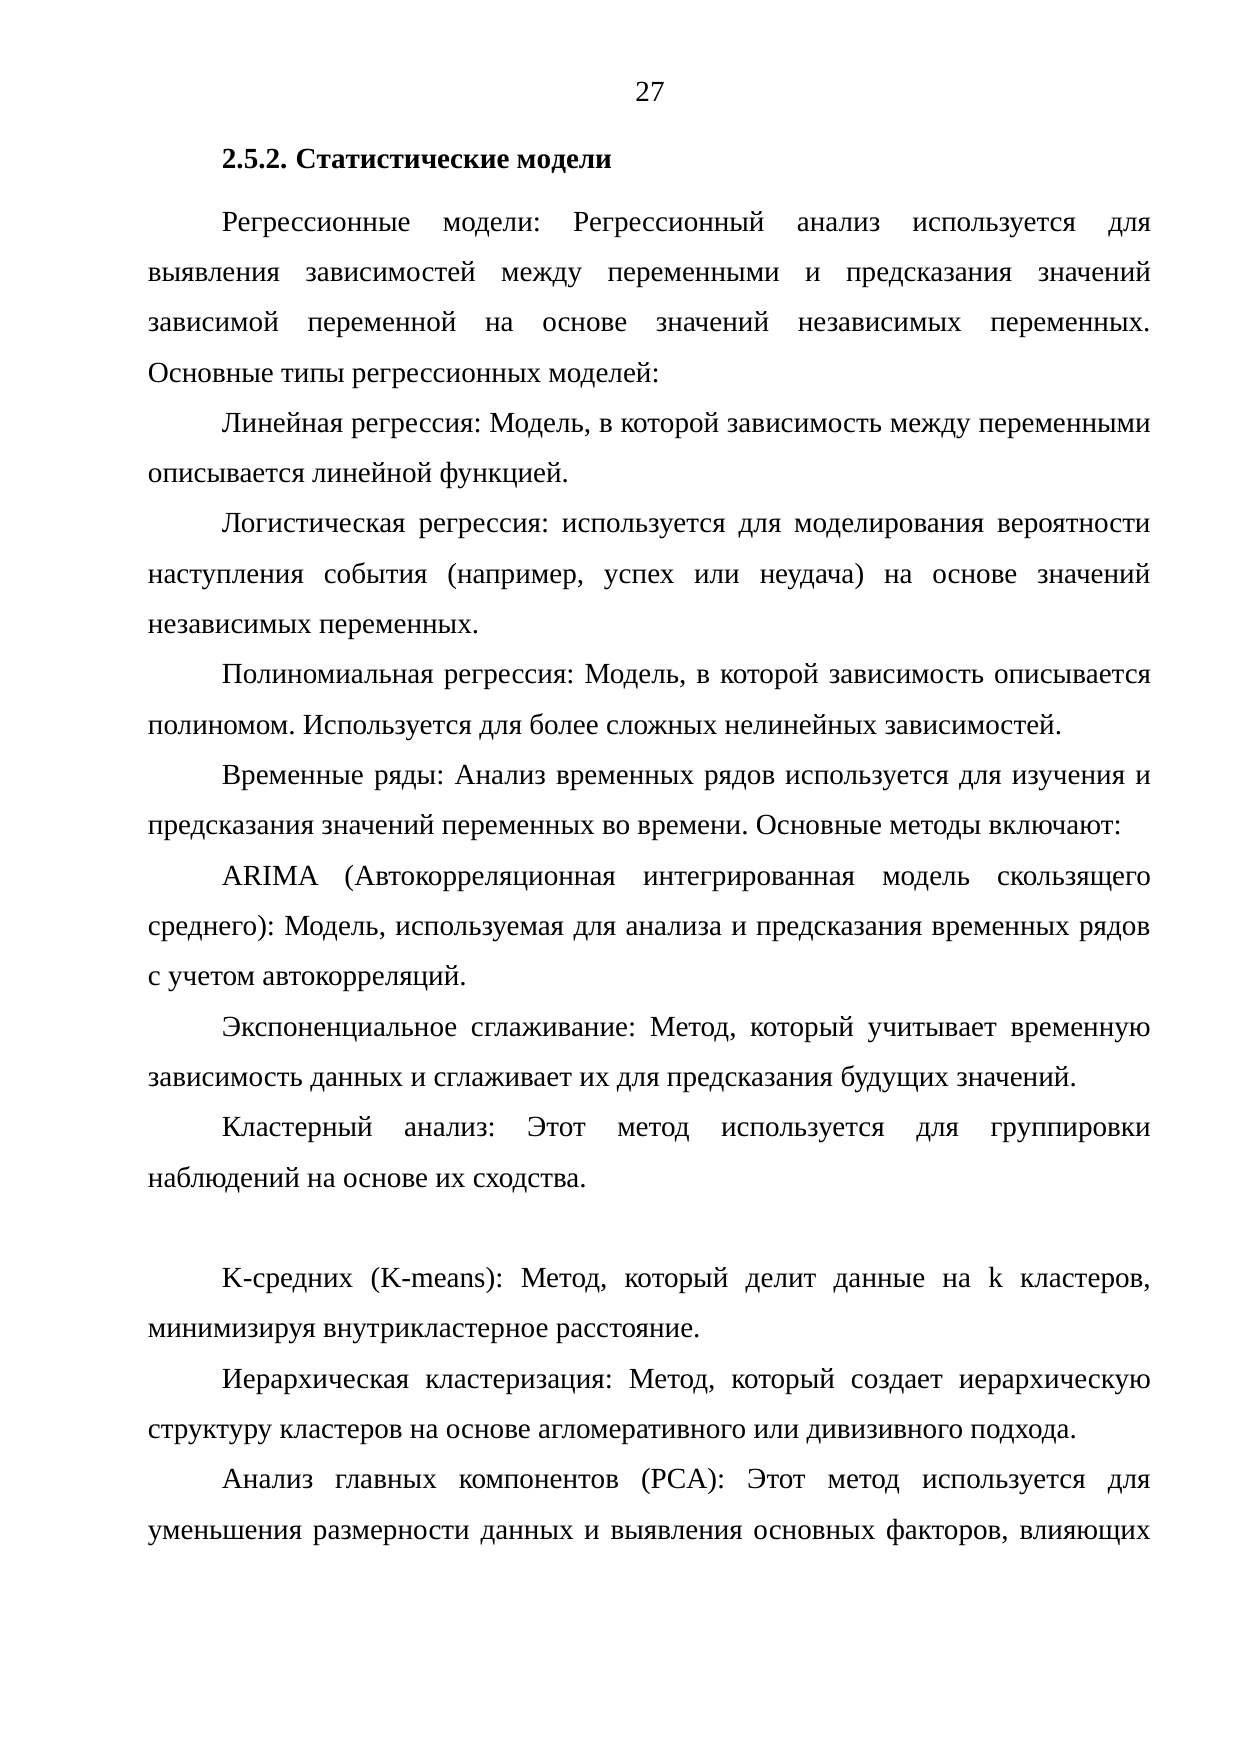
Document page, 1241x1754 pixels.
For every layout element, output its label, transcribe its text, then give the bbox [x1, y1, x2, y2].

text Логистическая регрессия: используется для моделирования вероятности наступления события (например, успех или неудача) на основе значений независимых переменных. [148, 506, 1152, 640]
text Линейная регрессия: Модель, в которой зависимость между переменными описывается линейной функцией. [148, 405, 1152, 489]
text Временные ряды: Анализ временных рядов используется для изучения и предсказания значений переменных во времени. Основные методы включают: [148, 757, 1152, 841]
text Полиномиальная регрессия: Модель, в которой зависимость описывается полиномом. Используется для более сложных нелинейных зависимостей. [148, 657, 1152, 740]
text Кластерный анализ: Этот метод используется для группировки наблюдений на основе их сходства. [148, 1109, 1152, 1193]
text ARIMA (Автокорреляционная интегрированная модель скользящего среднего): Модель, используемая для анализа и предсказания временных рядов с учетом автокорреляций. [148, 858, 1152, 992]
text K-средних (K-means): Метод, который делит данные на k кластеров, минимизируя внутрикластерное расстояние. [148, 1260, 1152, 1344]
text Иерархическая кластеризация: Метод, который создает иерархическую структуру кластеров на основе агломеративного или дивизивного подхода. [148, 1361, 1152, 1445]
text Регрессионные модели: Регрессионный анализ используется для выявления зависимостей между переменными и предсказания значений зависимой переменной на основе значений независимых переменных. Основные типы регрессионных моделей: [148, 204, 1152, 388]
text Экспоненциальное сглаживание: Метод, который учитывает временную зависимость данных и сглаживает их для предсказания будущих значений. [148, 1009, 1152, 1093]
subtitle Статистические модели [222, 141, 1152, 174]
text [148, 1462, 1152, 1545]
